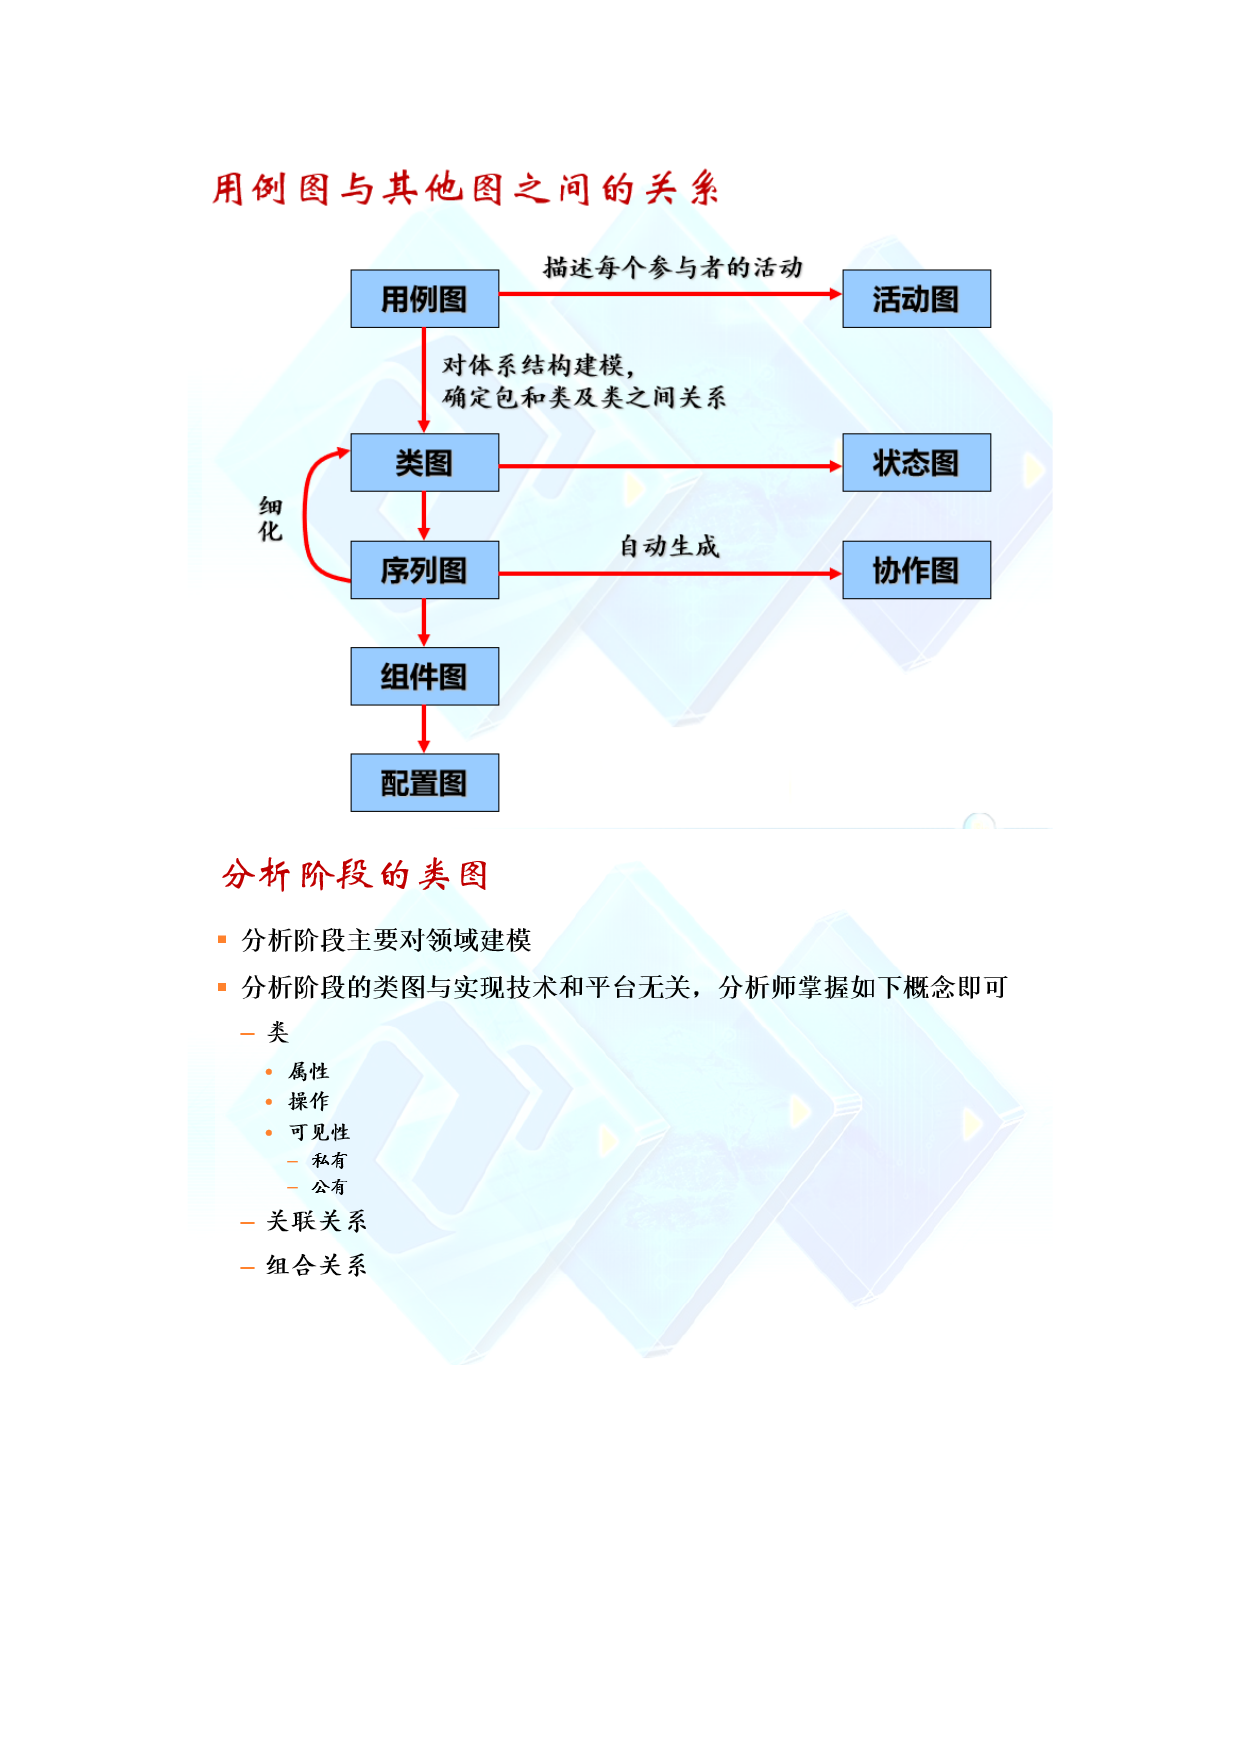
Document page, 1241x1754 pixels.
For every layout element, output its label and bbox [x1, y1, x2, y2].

picture [187, 162, 1053, 829]
picture [187, 844, 1053, 1365]
